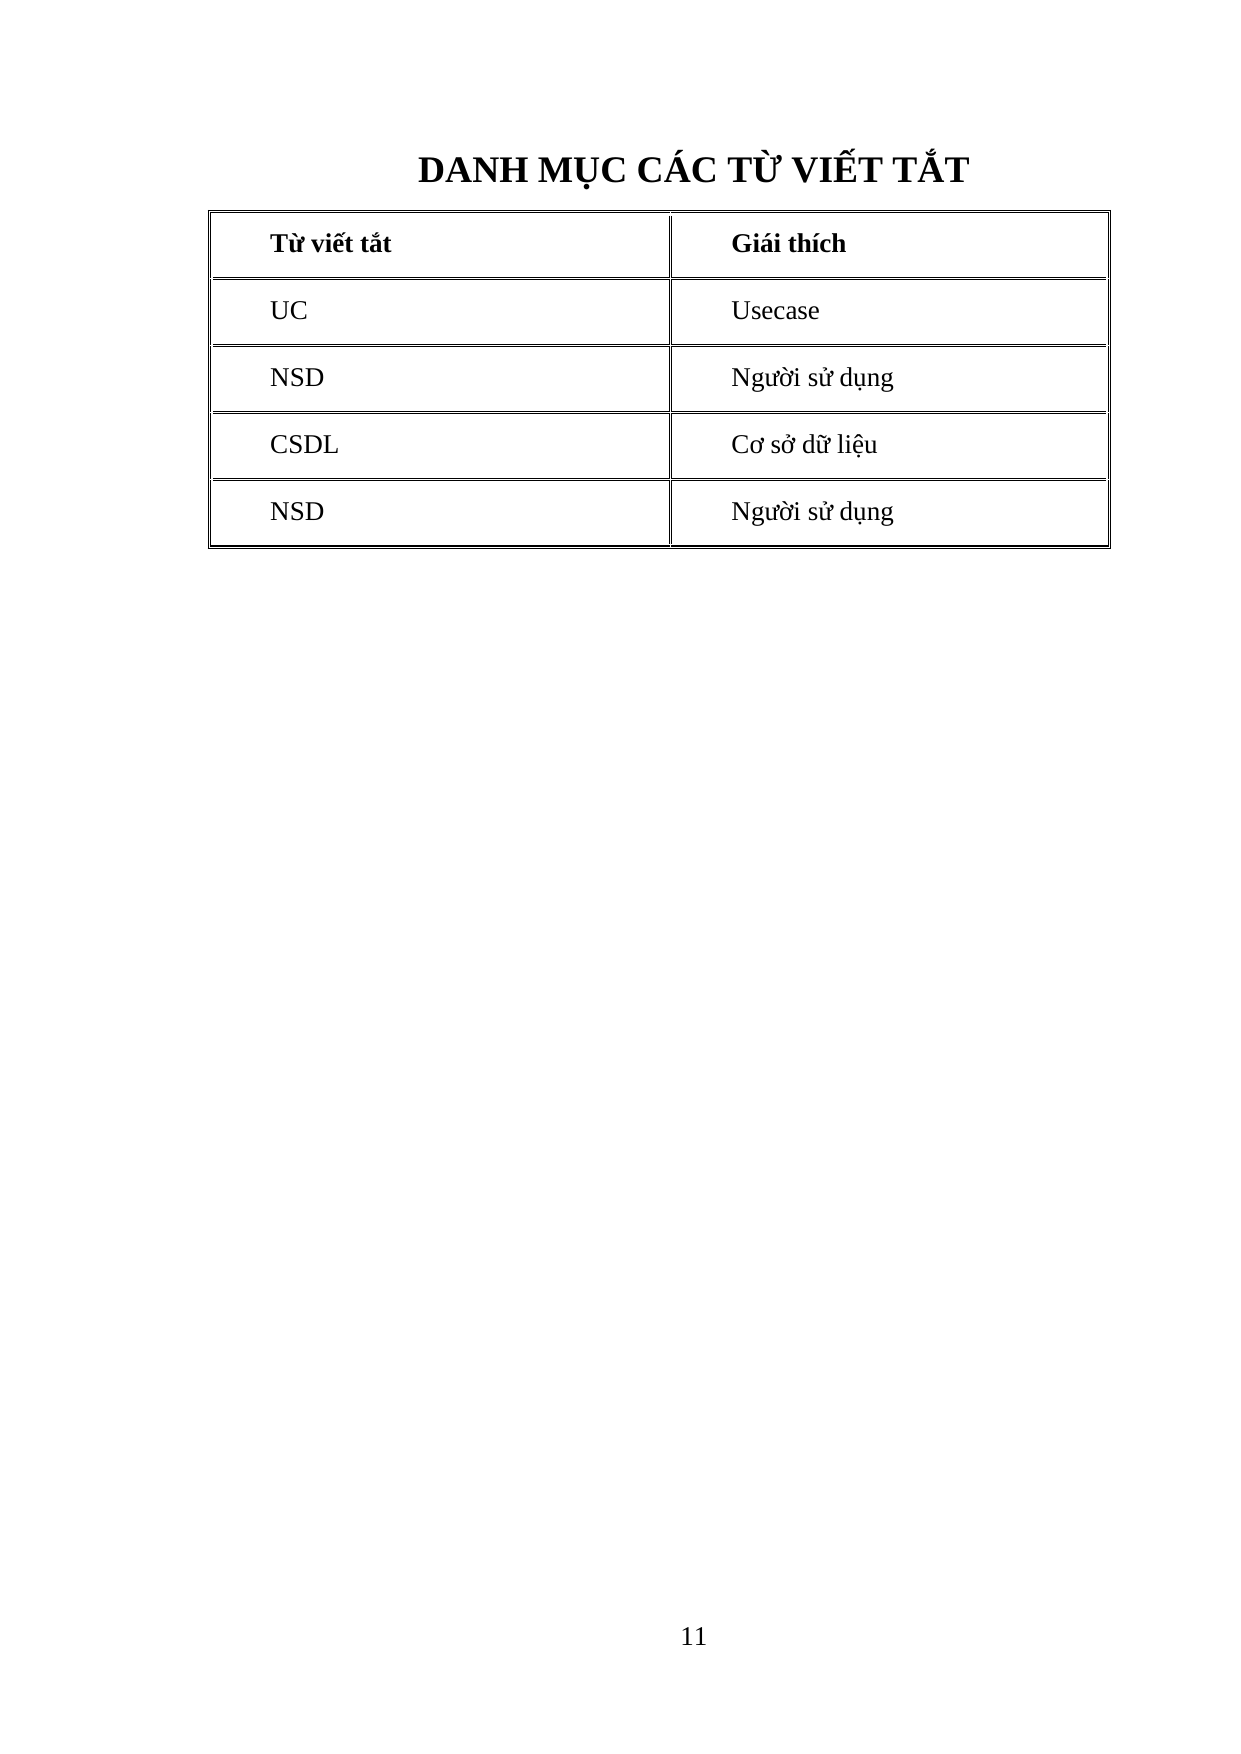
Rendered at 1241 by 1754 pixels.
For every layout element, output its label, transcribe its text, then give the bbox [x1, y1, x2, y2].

table_cell UC [211, 277, 669, 344]
table_cell NSD [211, 344, 669, 411]
subtitle DANH MỤC CÁC TỪ VIẾT TẮT [265, 148, 1122, 191]
table_header Từ viết tắt [211, 213, 670, 277]
table_cell NSD [211, 478, 670, 545]
table_cell CSDL [211, 411, 669, 478]
table_cell Cơ sở dữ liệu [672, 411, 1108, 478]
table_cell Người sử dụng [670, 478, 1108, 545]
table_cell Usecase [672, 277, 1108, 344]
table_header Giái thích [670, 211, 1109, 277]
table_cell Người sử dụng [672, 344, 1108, 411]
